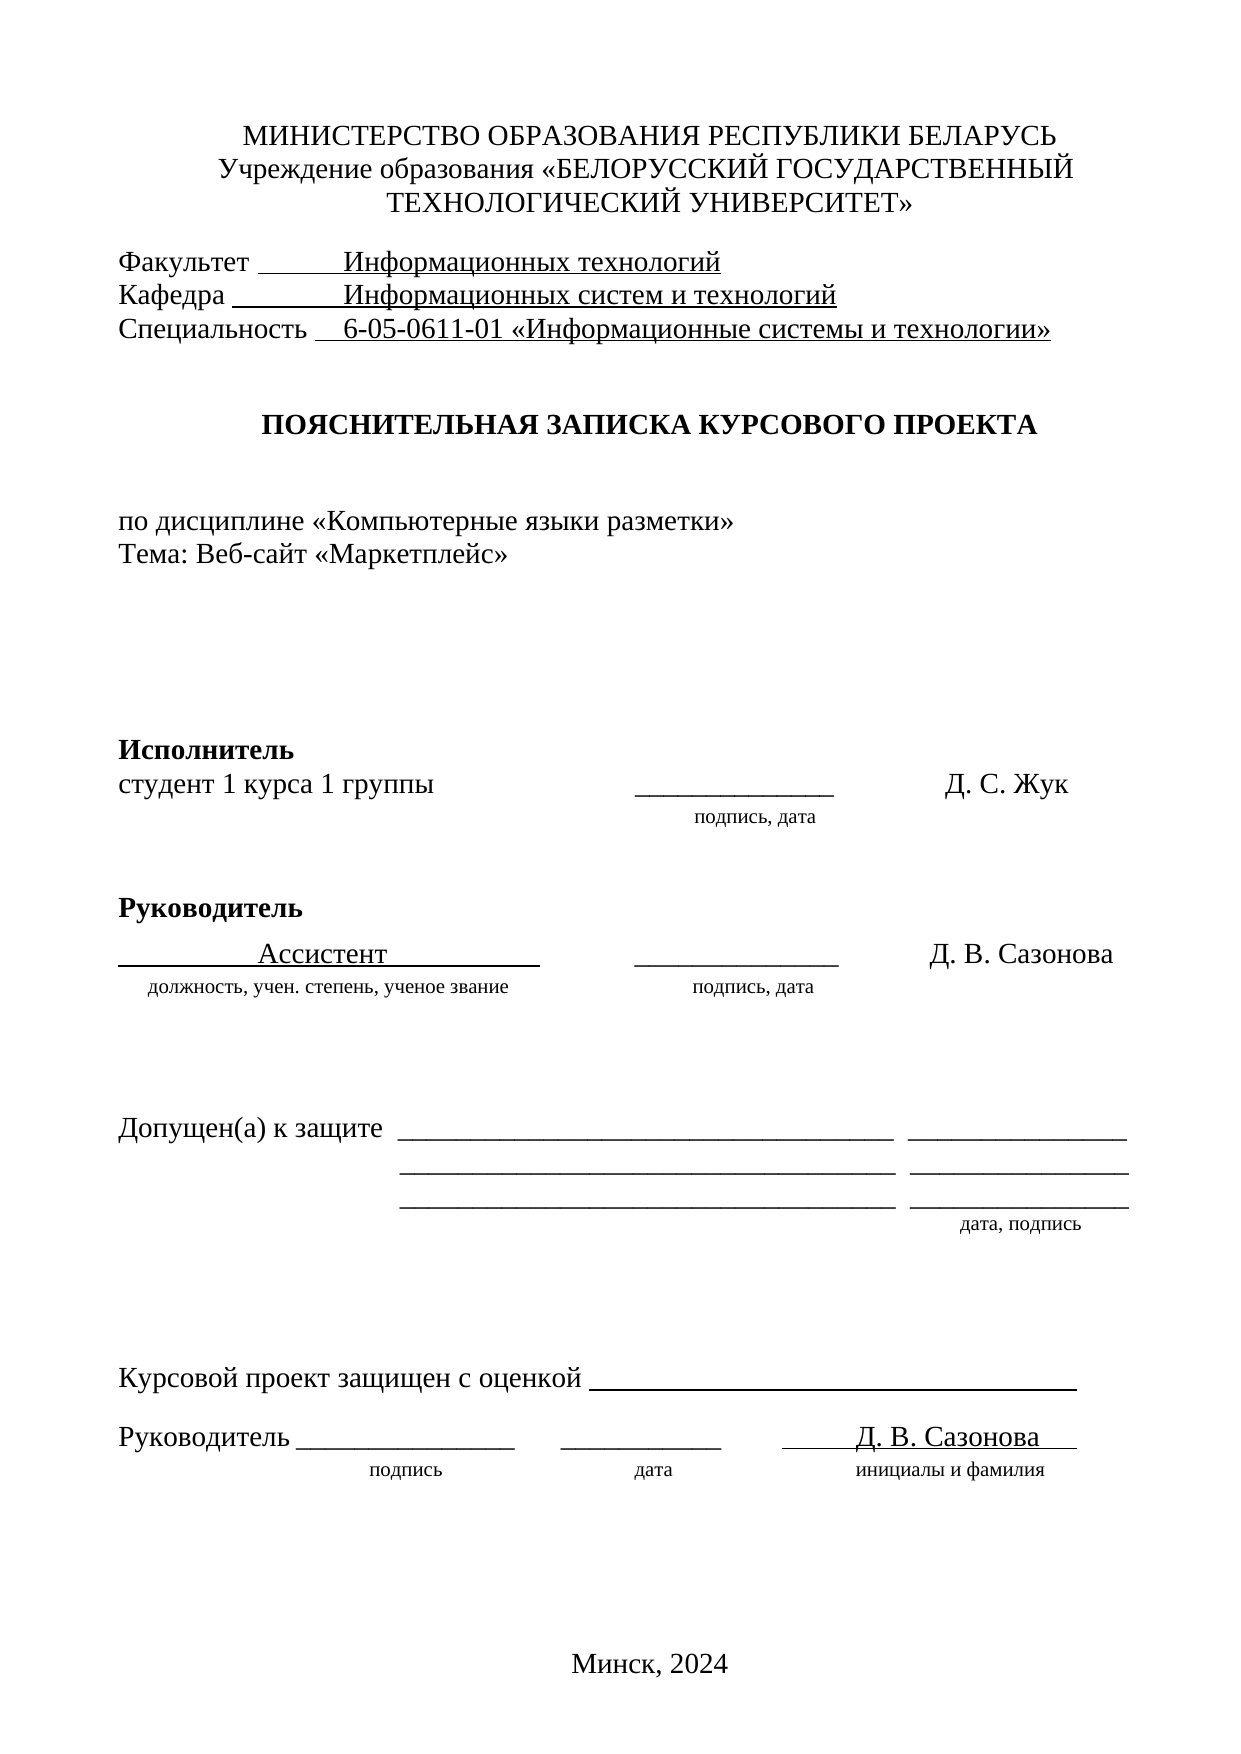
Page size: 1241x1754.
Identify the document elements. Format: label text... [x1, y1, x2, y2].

text ПОЯСНИТЕЛЬНАЯ ЗАПИСКА КУРСОВОГО ПРОЕКТА [118, 407, 1181, 440]
text Руководитель _______________ ___________ Д. В. Сазонова [118, 1419, 1181, 1452]
text подпись, дата [118, 804, 1181, 828]
text Руководитель [118, 890, 1181, 924]
text Тема: Веб-сайт «Маркетплейс» [118, 536, 1181, 570]
text МИНИСТЕРСТВО ОБРАЗОВАНИЯ РЕСПУБЛИКИ БЕЛАРУСЬ Учреждение образования «БЕЛОРУССКИЙ ГОСУДАРСТВЕННЫЙ ТЕХНОЛОГИЧЕСКИЙ УНИВЕРСИТЕТ» [118, 118, 1181, 219]
text должность, учен. степень, ученое звание подпись, дата [118, 974, 1181, 998]
text по дисциплине «Компьютерные языки разметки» [118, 503, 1181, 536]
text Факультет Информационных технологий [118, 244, 1181, 277]
text __________________________________ _______________ [118, 1144, 1181, 1178]
text Кафедра Информационных систем и технологий [118, 277, 1181, 311]
text Специальность 6-05-0611-01 «Информационные системы и технологии» [118, 311, 1181, 344]
text студент 1 курса 1 группы ______________ Д. С. Жук [118, 766, 1181, 799]
text __________________________________ _______________ [118, 1178, 1181, 1211]
text Ассистент ______________ Д. В. Сазонова [118, 936, 1181, 970]
text Курсовой проект защищен с оценкой [118, 1360, 1181, 1394]
text подпись дата инициалы и фамилия [118, 1457, 1181, 1481]
text Исполнитель [118, 732, 1181, 766]
text Допущен(а) к защите __________________________________ _______________ [118, 1111, 1181, 1144]
text дата, подпись [118, 1211, 1181, 1235]
